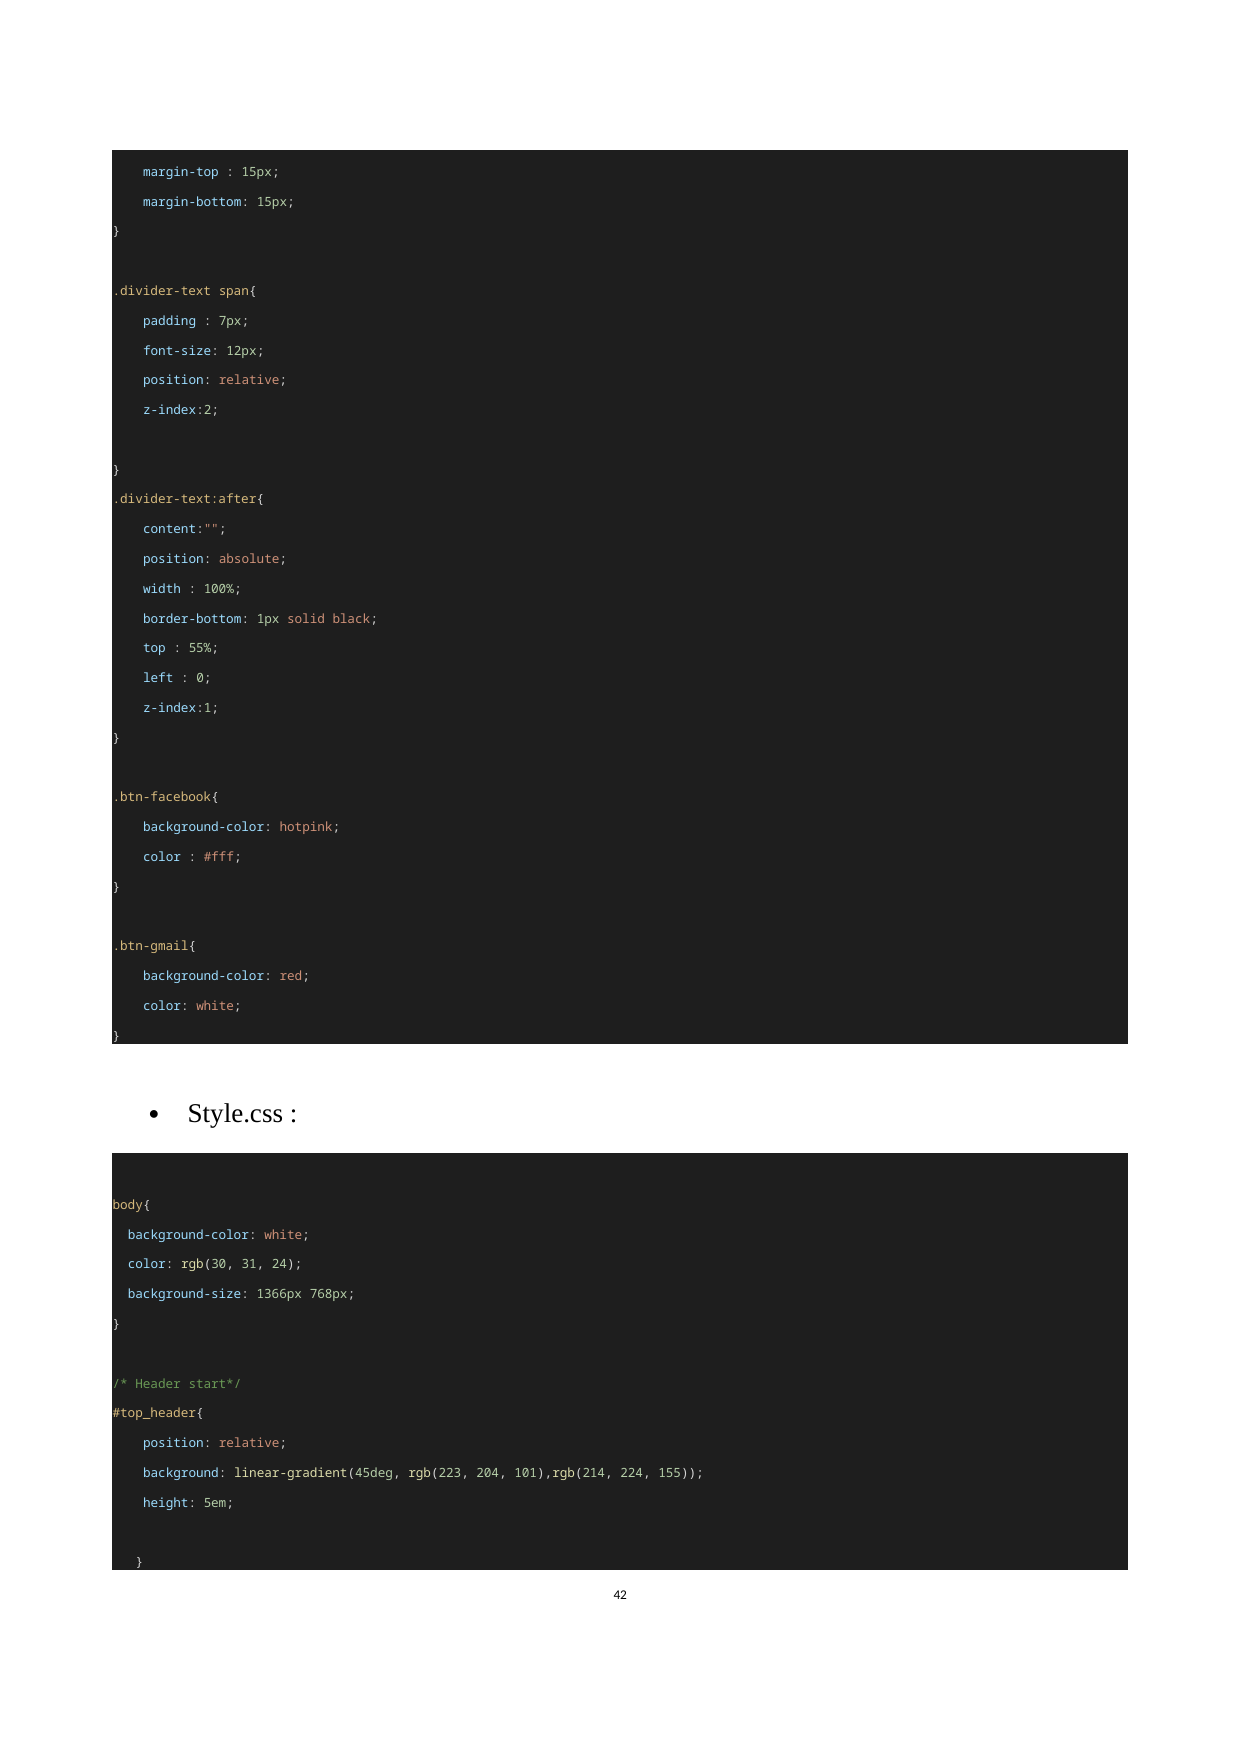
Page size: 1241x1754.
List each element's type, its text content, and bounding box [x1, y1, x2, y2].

text background-color: white; [112, 1213, 1128, 1243]
text } [112, 1302, 1128, 1332]
text } [112, 448, 1128, 478]
text } [112, 1541, 1128, 1570]
text #top_header{ [112, 1392, 1128, 1421]
text z-index:2; [112, 388, 1128, 418]
text .btn-facebook{ [112, 776, 1128, 805]
text margin-top : 15px; [112, 150, 1128, 180]
text color : #fff; [112, 835, 1128, 865]
text background: linear-gradient(45deg, rgb(223, 204, 101),rgb(214, 224, 155)); [112, 1451, 1128, 1481]
text height: 5em; [112, 1481, 1128, 1511]
text top : 55%; [112, 627, 1128, 656]
text .divider-text span{ [112, 269, 1128, 299]
text position: relative; [112, 1421, 1128, 1451]
text /* Header start*/ [112, 1362, 1128, 1392]
text .divider-text:after{ [112, 478, 1128, 507]
text } [112, 1014, 1128, 1044]
text background-color: red; [112, 954, 1128, 984]
list Style.css : [150, 1097, 1128, 1128]
text .btn-gmail{ [112, 924, 1128, 954]
text body{ [112, 1183, 1128, 1213]
text color: white; [112, 984, 1128, 1014]
text color: rgb(30, 31, 24); [112, 1243, 1128, 1272]
text z-index:1; [112, 686, 1128, 716]
text position: absolute; [112, 537, 1128, 567]
text } [112, 209, 1128, 239]
text content:""; [112, 507, 1128, 537]
text width : 100%; [112, 567, 1128, 597]
text font-size: 12px; [112, 329, 1128, 358]
text position: relative; [112, 358, 1128, 388]
text margin-bottom: 15px; [112, 180, 1128, 209]
text border-bottom: 1px solid black; [112, 597, 1128, 627]
text padding : 7px; [112, 299, 1128, 329]
text left : 0; [112, 656, 1128, 686]
text background-color: hotpink; [112, 805, 1128, 835]
text } [112, 716, 1128, 746]
text background-size: 1366px 768px; [112, 1272, 1128, 1302]
text } [112, 865, 1128, 895]
